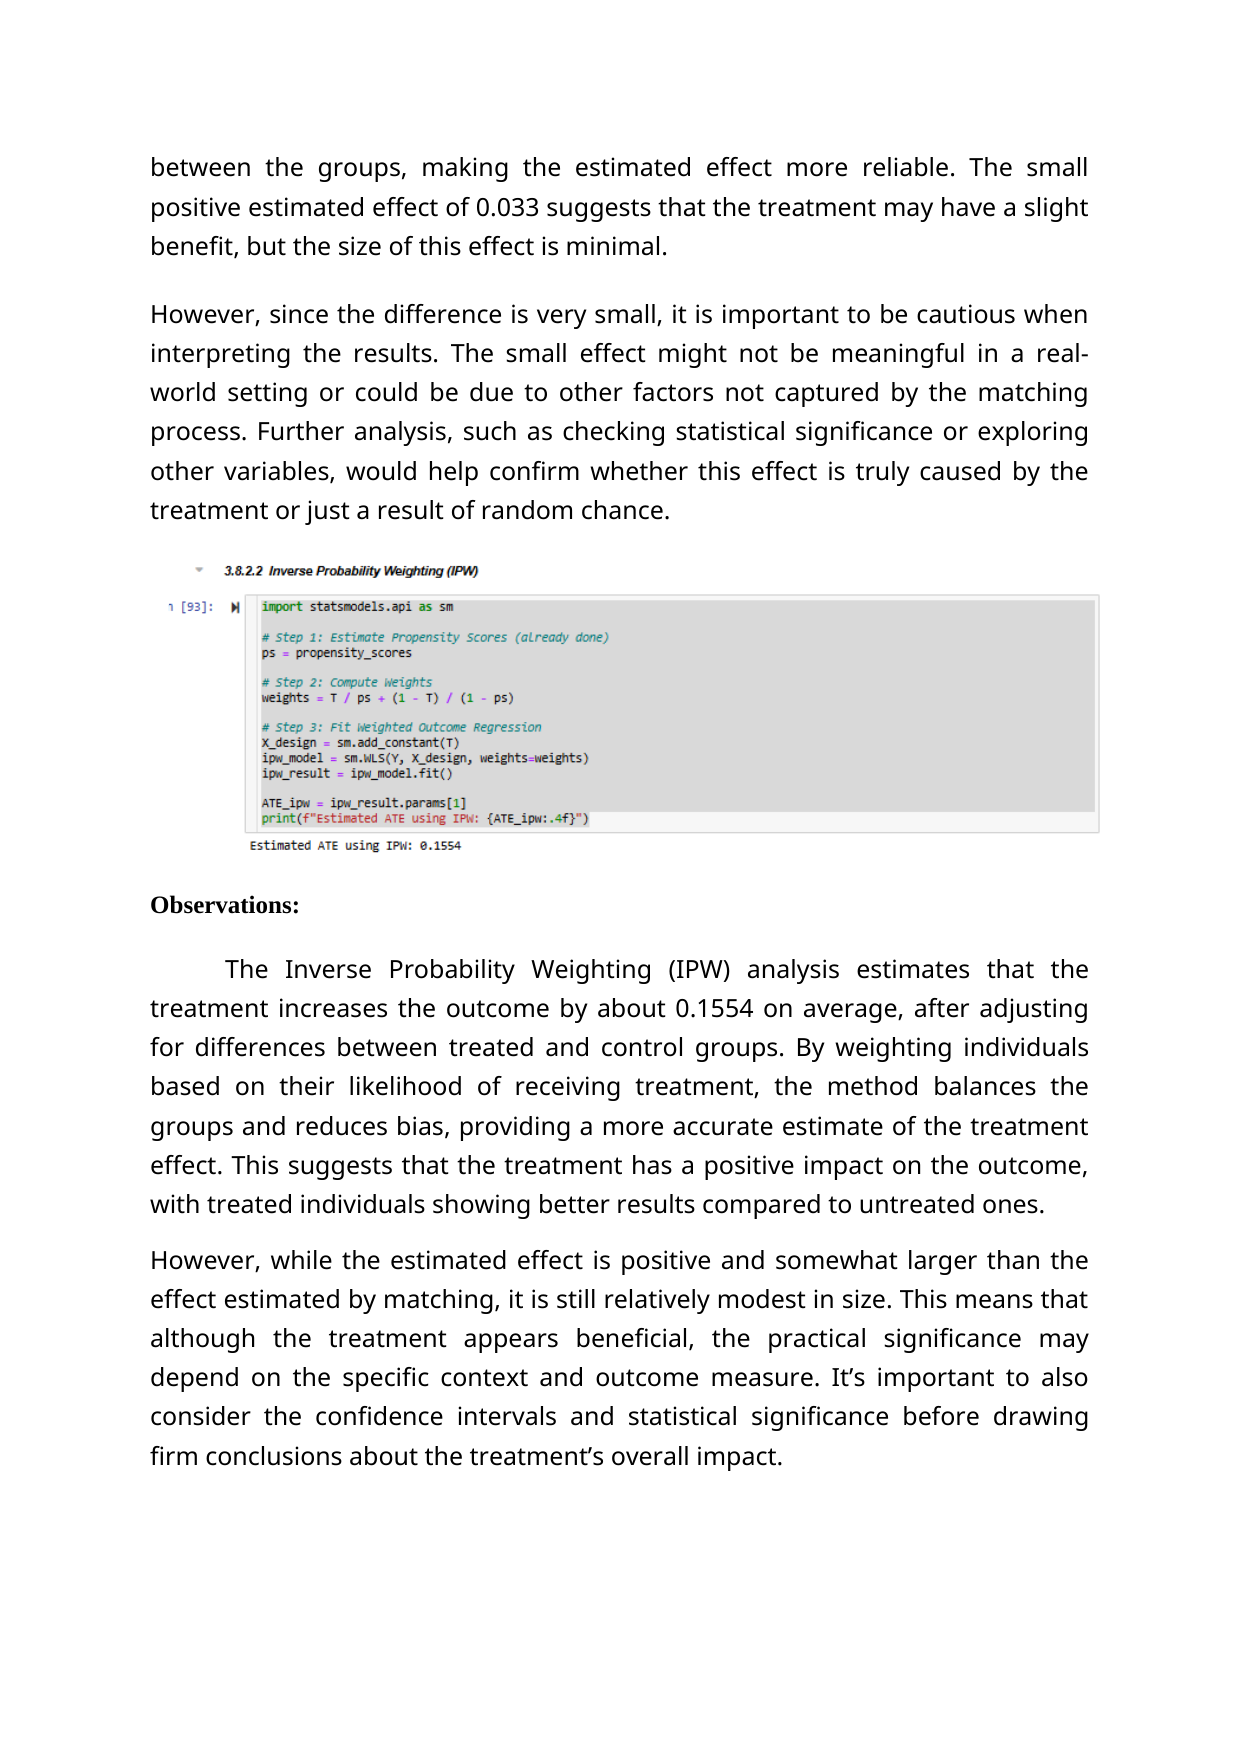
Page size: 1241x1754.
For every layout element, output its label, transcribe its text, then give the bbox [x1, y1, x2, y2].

text The Inverse Probability Weighting (IPW) analysis estimates that the treatment increases the outcome by about 0.1554 on average, after adjusting for differences between treated and control groups. By weighting individuals based on their likelihood of receiving treatment, the method balances the groups and reduces bias, providing a more accurate estimate of the treatment effect. This suggests that the treatment has a positive impact on the outcome, with treated individuals showing better results compared to untreated ones. [150, 952, 1090, 1221]
text However, while the estimated effect is positive and somewhat larger than the effect estimated by matching, it is still relatively modest in size. This means that although the treatment appears beneficial, the practical significance may depend on the specific context and outcome measure. It’s important to also consider the confidence intervals and statistical significance before drawing firm conclusions about the treatment’s overall impact. [150, 1242, 1090, 1472]
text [150, 150, 1090, 263]
text Observations: [150, 890, 1090, 919]
text However, since the difference is very small, it is important to be cautious when interpreting the results. The small effect might not be meaningful in a real-world setting or could be due to other factors not captured by the matching process. Further analysis, such as checking statistical significance or exploring other variables, would help confirm whether this effect is truly caused by the treatment or just a result of random chance. [150, 297, 1090, 526]
